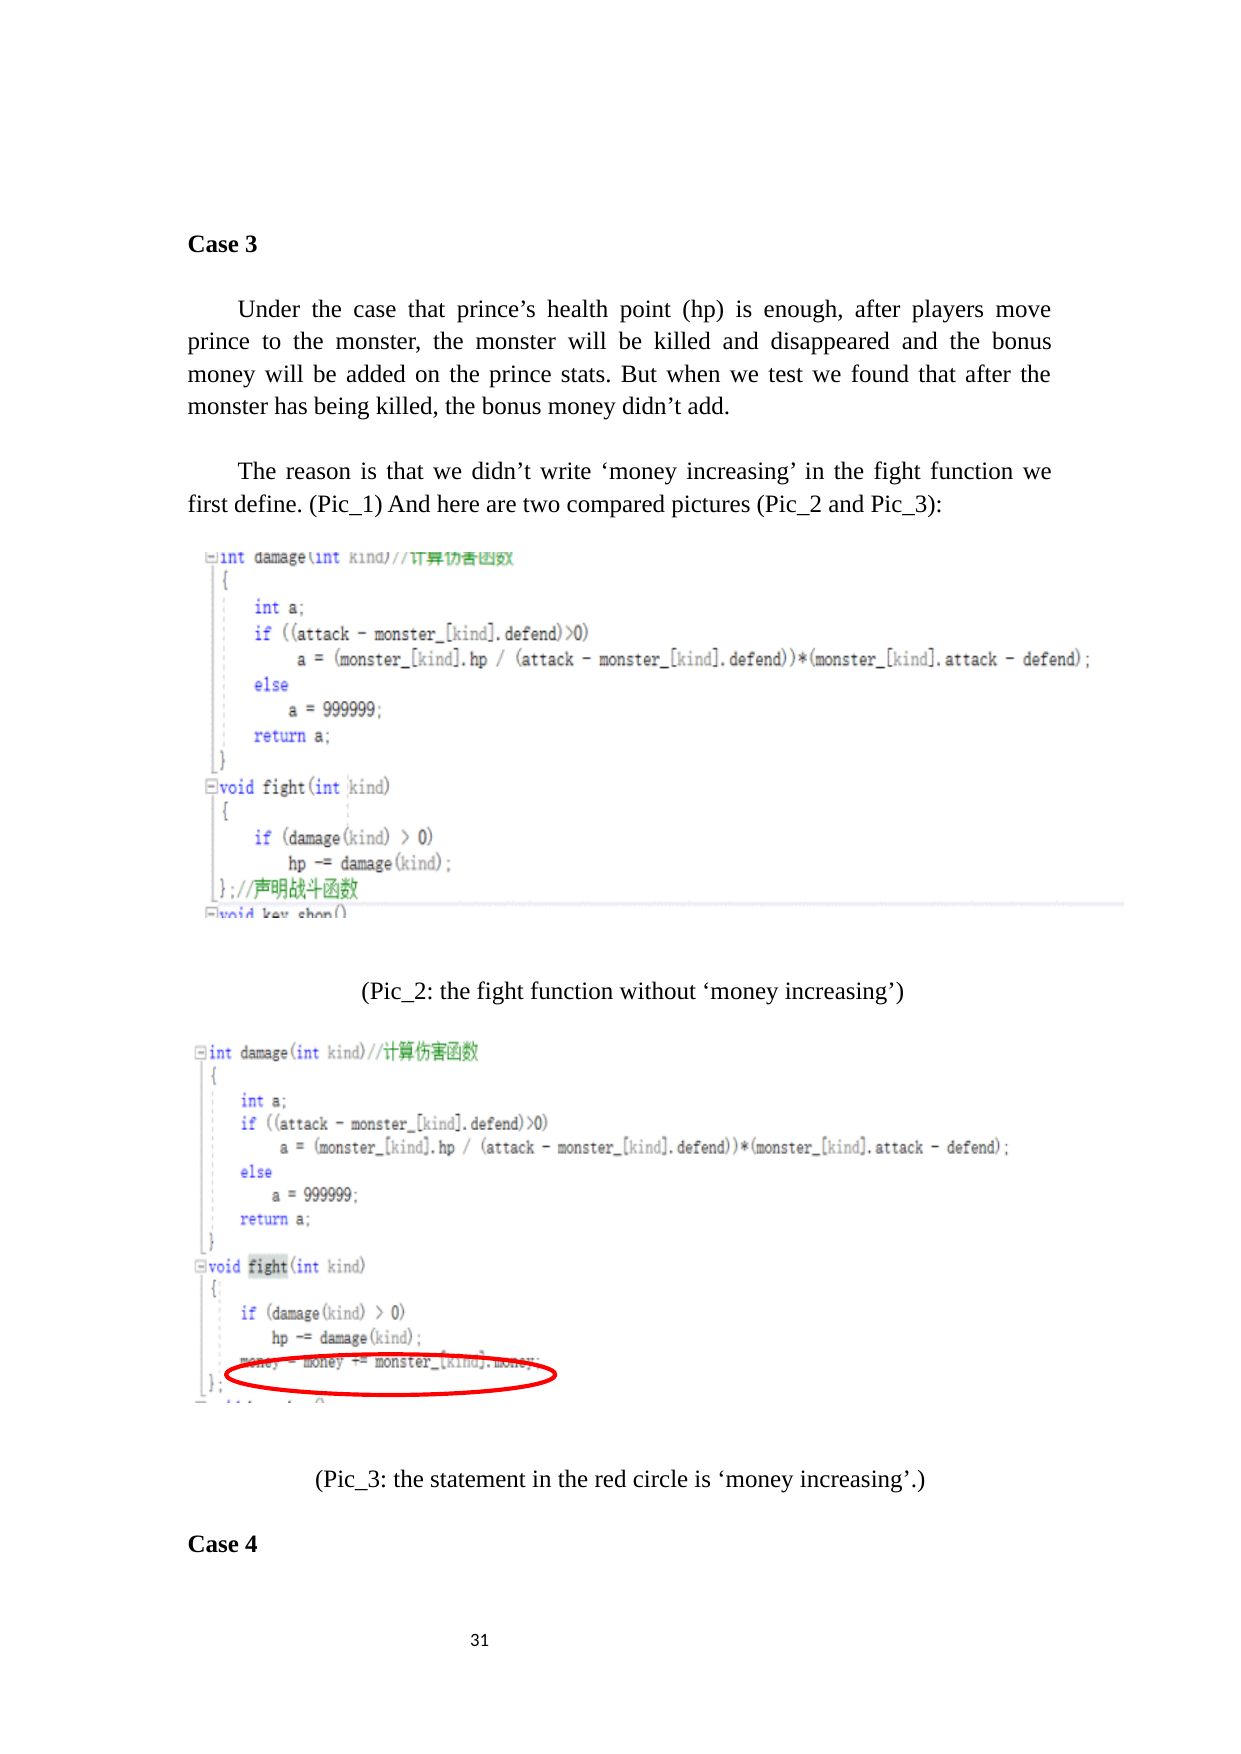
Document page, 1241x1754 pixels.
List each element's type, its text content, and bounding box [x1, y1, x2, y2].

text Under the case that prince’s health point (hp) is enough, after players move prince to the monster, the monster will be killed and disappeared and the bonus money will be added on the prince stats. But when we test we found that after the monster has being killed, the bonus money didn’t add. [187, 292, 1053, 422]
picture [187, 1039, 1135, 1403]
text Case 3 [187, 227, 1053, 259]
text (Pic_2: the fight function without ‘money increasing’) [187, 974, 1053, 1007]
text Case 4 [187, 1527, 1053, 1559]
picture [187, 552, 1125, 918]
text (Pic_3: the statement in the red circle is ‘money increasing’.) [187, 1462, 1053, 1494]
text The reason is that we didn’t write ‘money increasing’ in the fight function we first define. (Pic_1) And here are two compared pictures (Pic_2 and Pic_3): [187, 454, 1053, 519]
